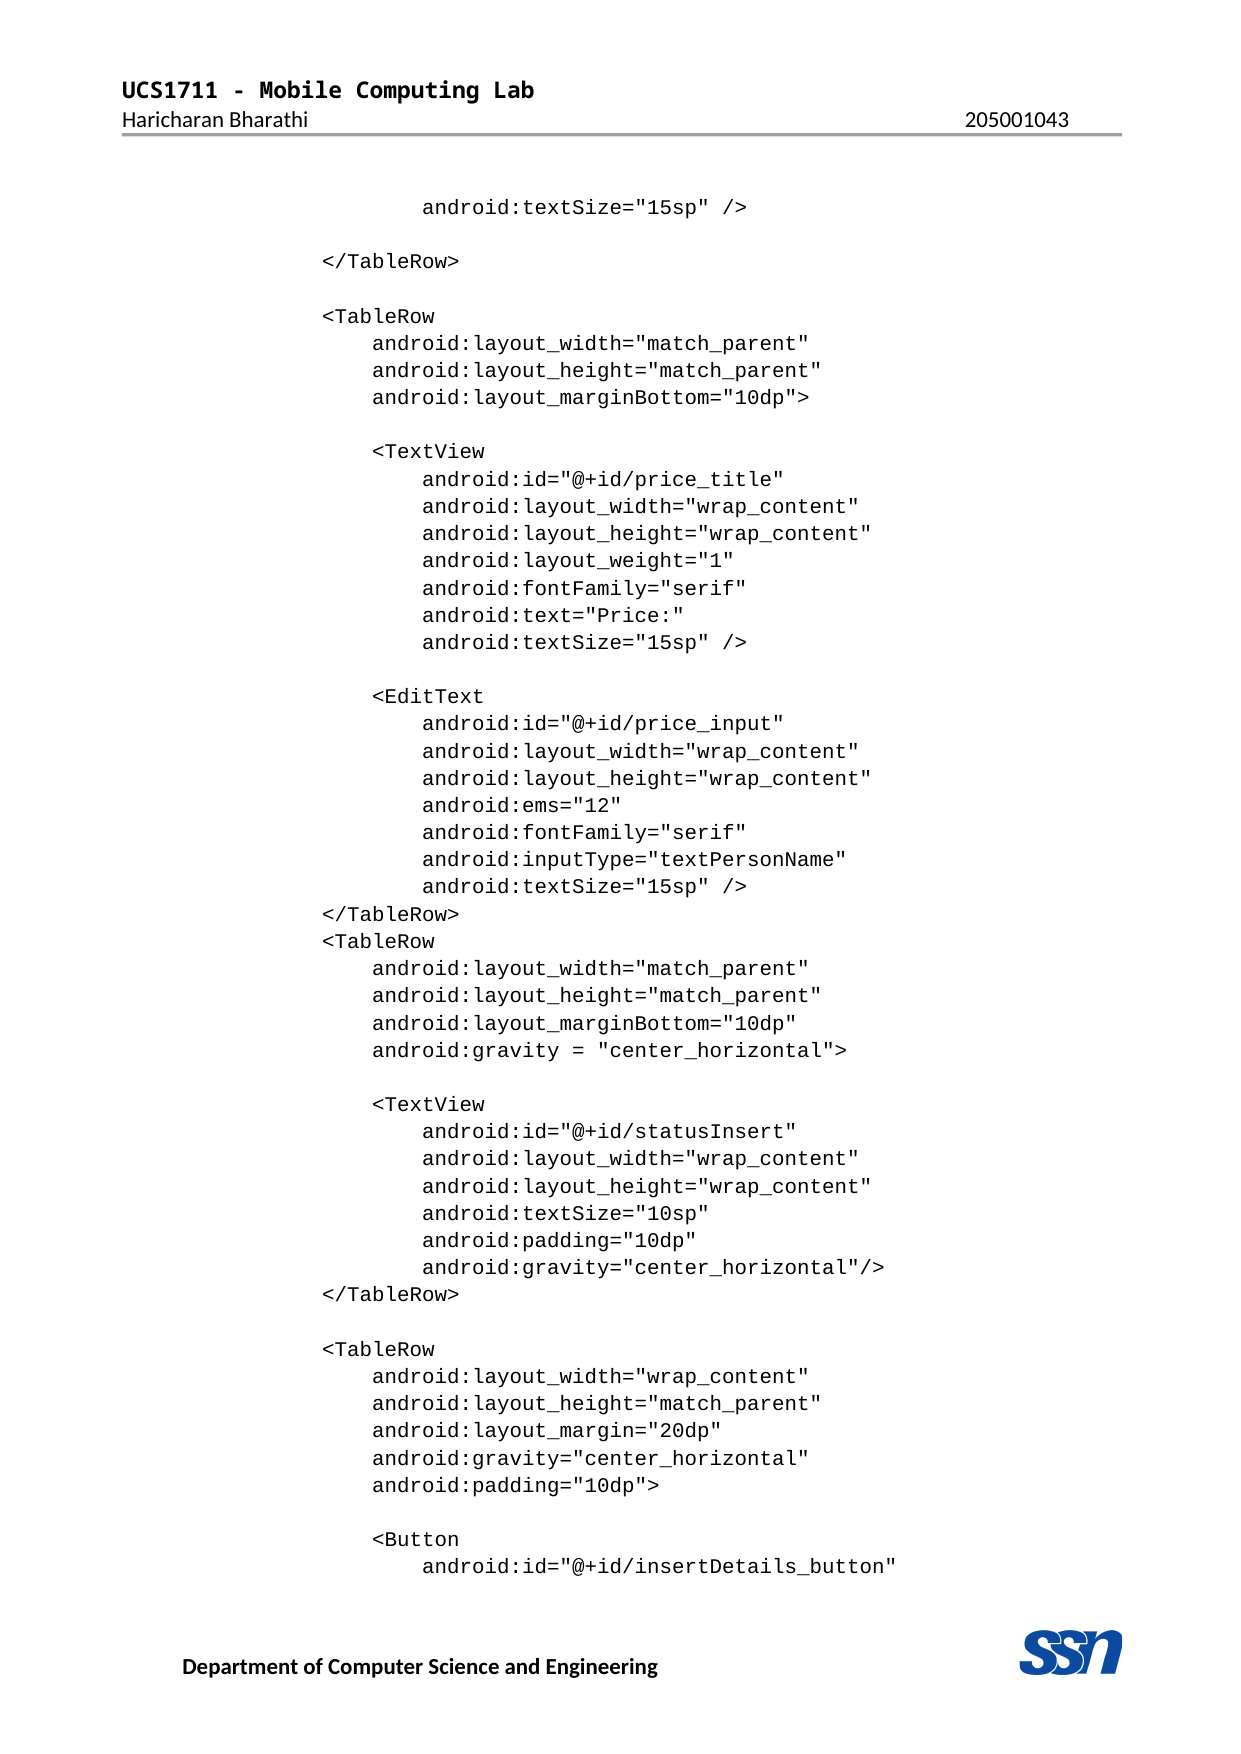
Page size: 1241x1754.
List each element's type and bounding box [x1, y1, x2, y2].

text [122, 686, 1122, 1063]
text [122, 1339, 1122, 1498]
picture [1019, 1630, 1123, 1675]
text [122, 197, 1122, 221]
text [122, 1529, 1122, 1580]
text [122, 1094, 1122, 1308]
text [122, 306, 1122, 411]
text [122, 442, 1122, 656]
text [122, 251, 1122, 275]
